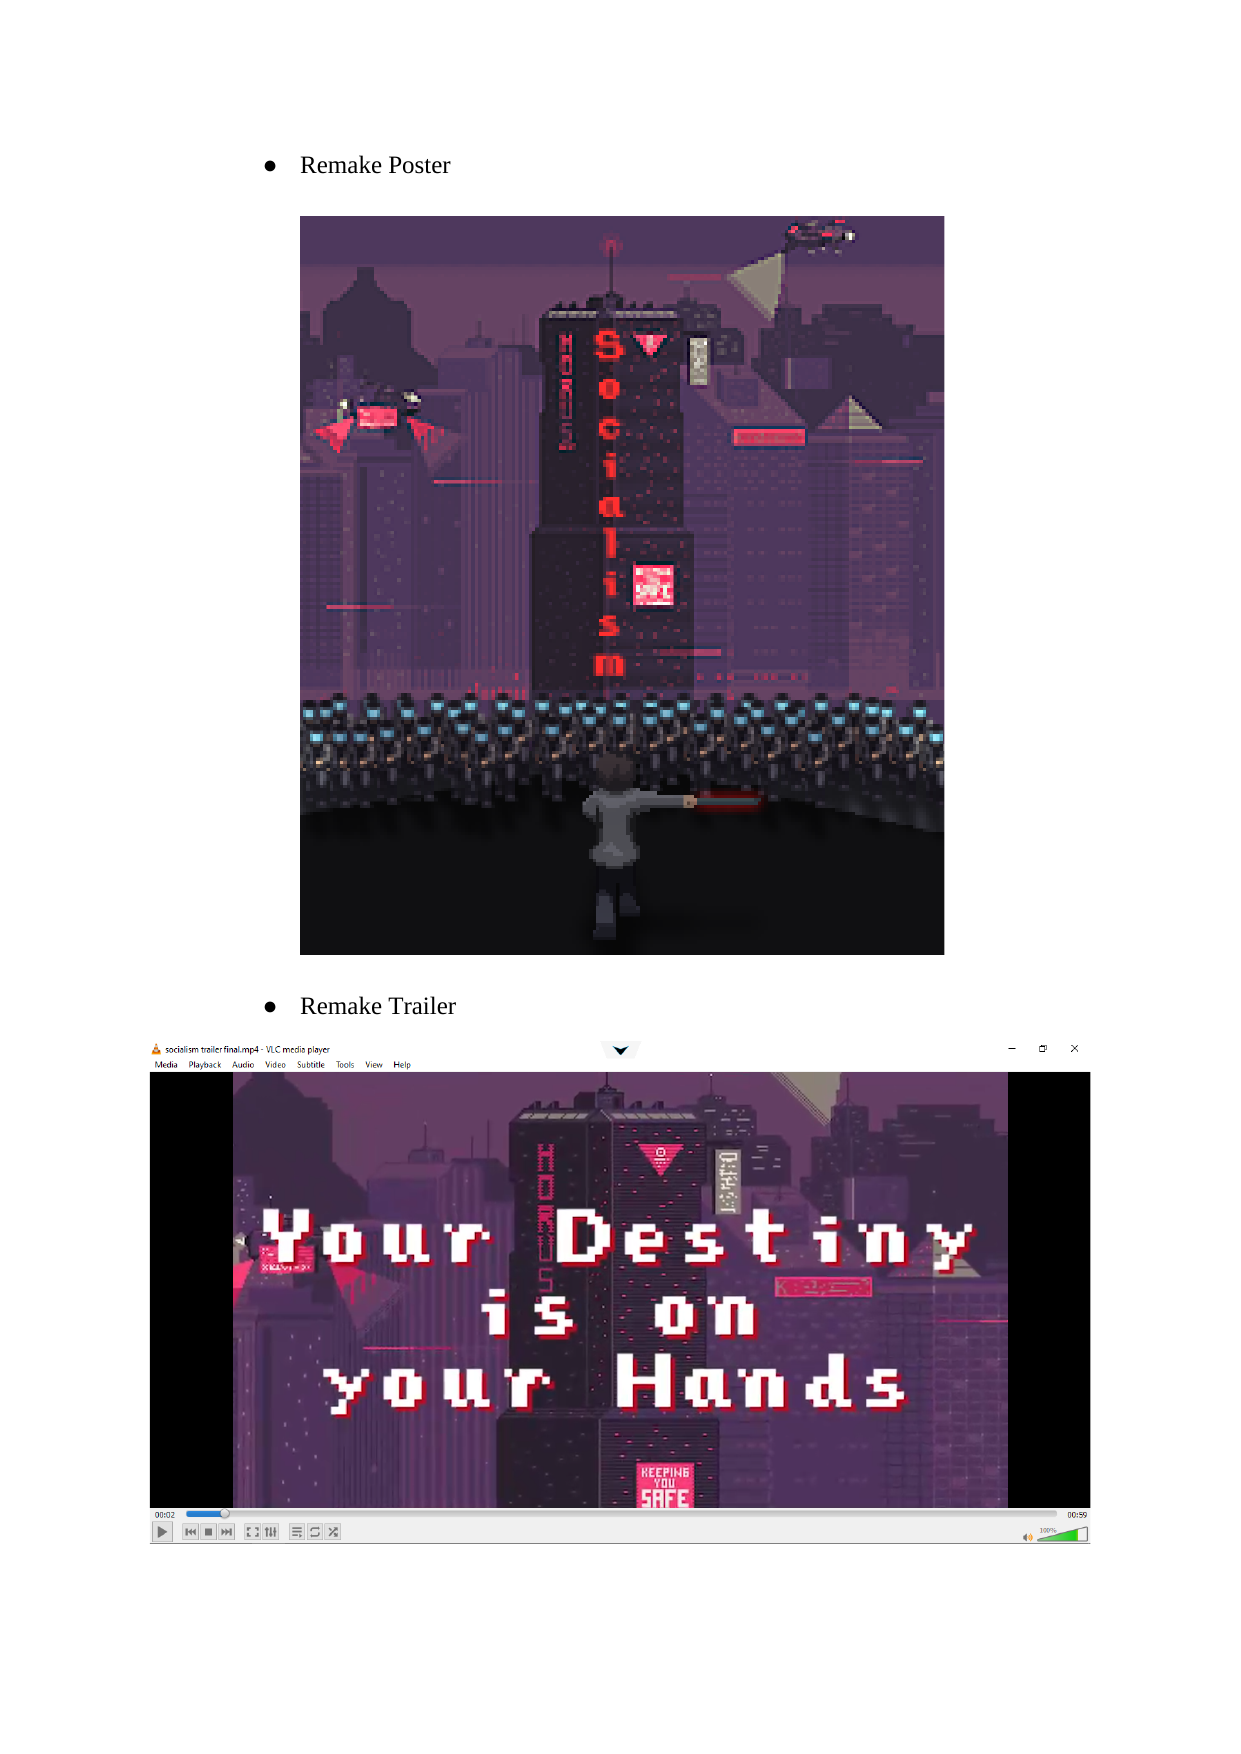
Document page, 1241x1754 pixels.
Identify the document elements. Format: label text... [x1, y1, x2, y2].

list Remake Trailer [262, 991, 1090, 1020]
picture [149, 1041, 1091, 1544]
list Remake Poster [262, 150, 1090, 179]
picture [300, 216, 945, 955]
